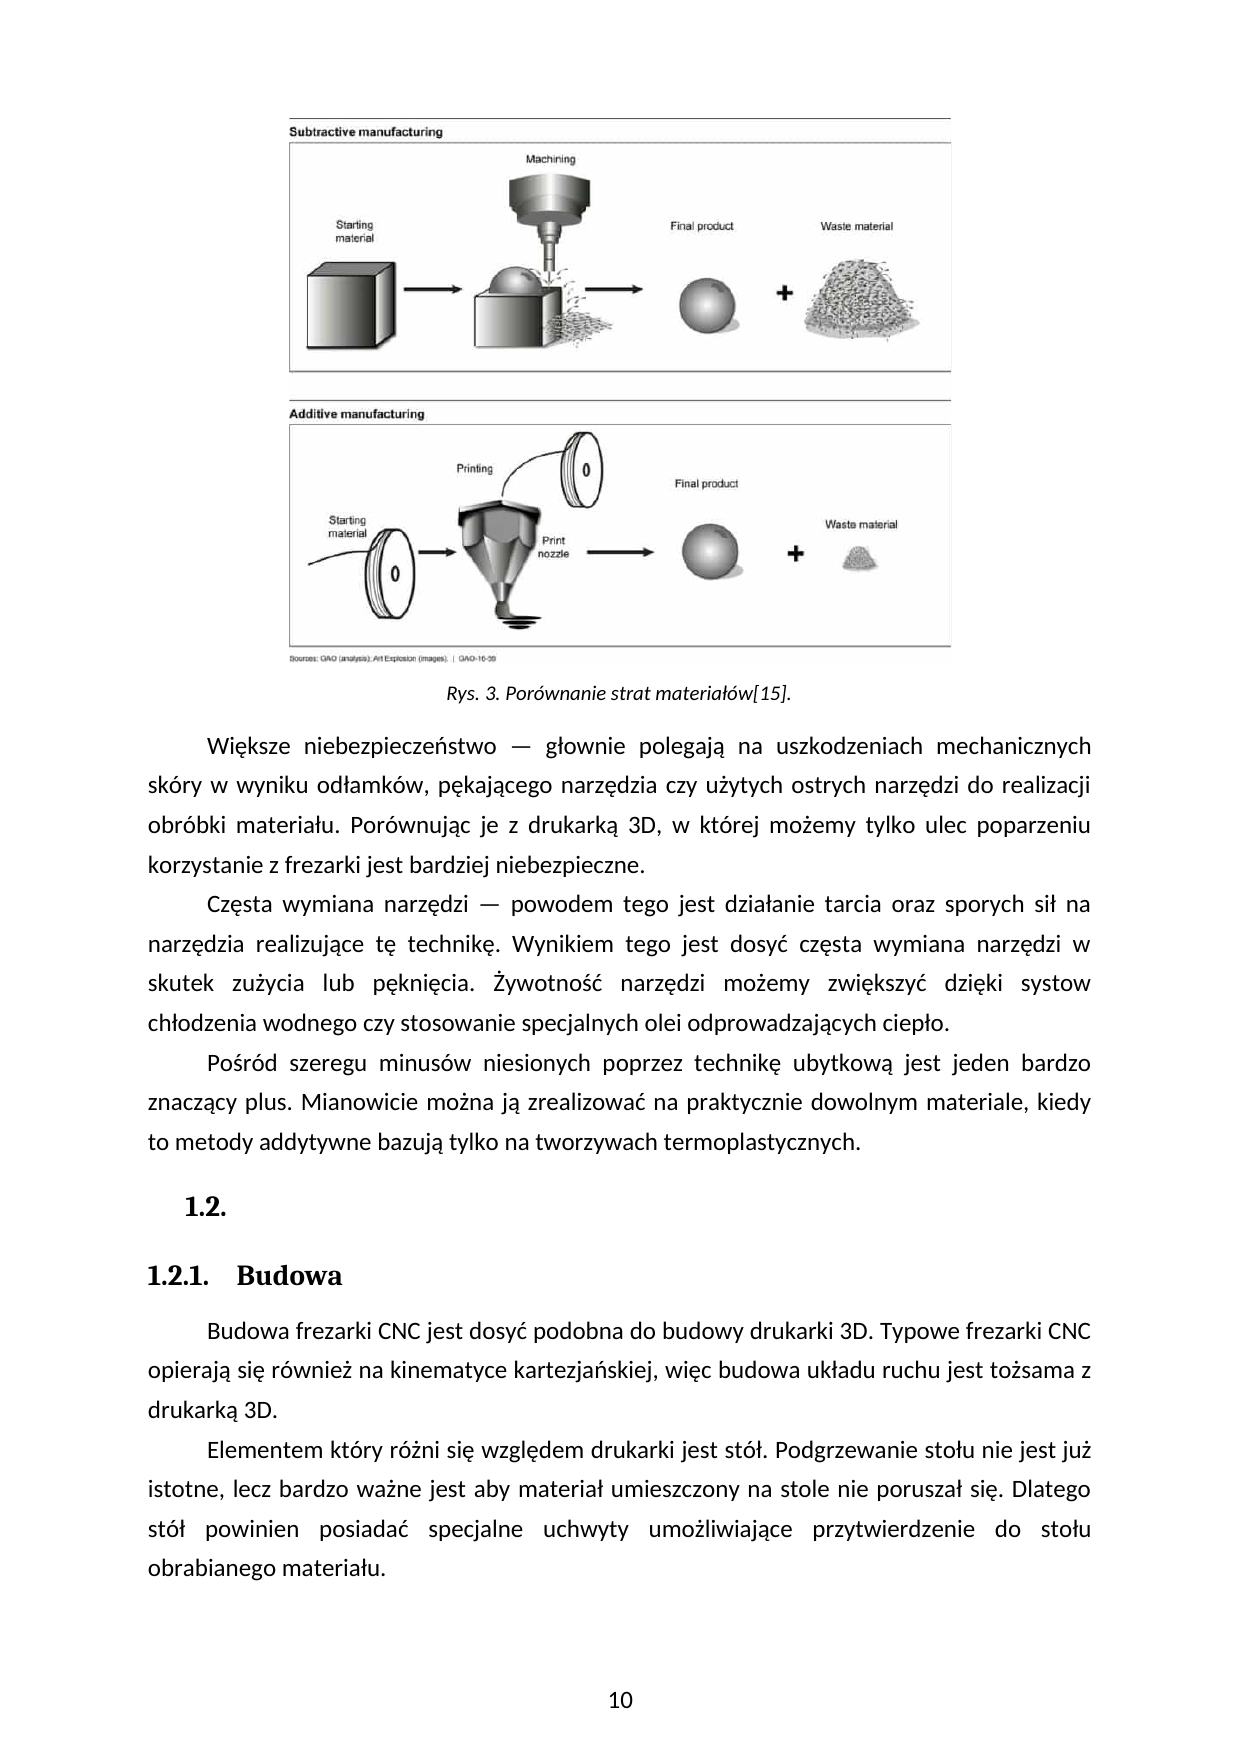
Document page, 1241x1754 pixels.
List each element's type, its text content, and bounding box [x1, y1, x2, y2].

text Większe niebezpieczeństwo — głownie polegają na uszkodzeniach mechanicznych skóry w wyniku odłamków, pękającego narzędzia czy użytych ostrych narzędzi do realizacji obróbki materiału. Porównując je z drukarką 3D, w której możemy tylko ulec poparzeniu korzystanie z frezarki jest bardziej niebezpieczne. [148, 730, 1092, 879]
text Częsta wymiana narzędzi — powodem tego jest działanie tarcia oraz sporych sił na narzędzia realizujące tę technikę. Wynikiem tego jest dosyć częsta wymiana narzędzi w skutek zużycia lub pęknięcia. Żywotność narzędzi możemy zwiększyć dzięki systow chłodzenia wodnego czy stosowanie specjalnych olei odprowadzających ciepło. [148, 888, 1092, 1038]
picture [289, 118, 952, 663]
text Elementem który różni się względem drukarki jest stół. Podgrzewanie stołu nie jest już istotne, lecz bardzo ważne jest aby materiał umieszczony na stole nie poruszał się. Dlatego stół powinien posiadać specjalne uchwyty umożliwiające przytwierdzenie do stołu obrabianego materiału. [148, 1434, 1092, 1583]
text Rys. 3. Porównanie strat materiałów[15]. [148, 680, 1092, 705]
text Budowa frezarki CNC jest dosyć podobna do budowy drukarki 3D. Typowe frezarki CNC opierają się również na kinematyce kartezjańskiej, więc budowa układu ruchu jest tożsama z drukarką 3D. [148, 1315, 1092, 1425]
subtitle Budowa [148, 1259, 1092, 1293]
text Pośród szeregu minusów niesionych poprzez technikę ubytkową jest jeden bardzo znaczący plus. Mianowicie można ją zrealizować na praktycznie dowolnym materiale, kiedy to metody addytywne bazują tylko na tworzywach termoplastycznych. [148, 1047, 1092, 1156]
